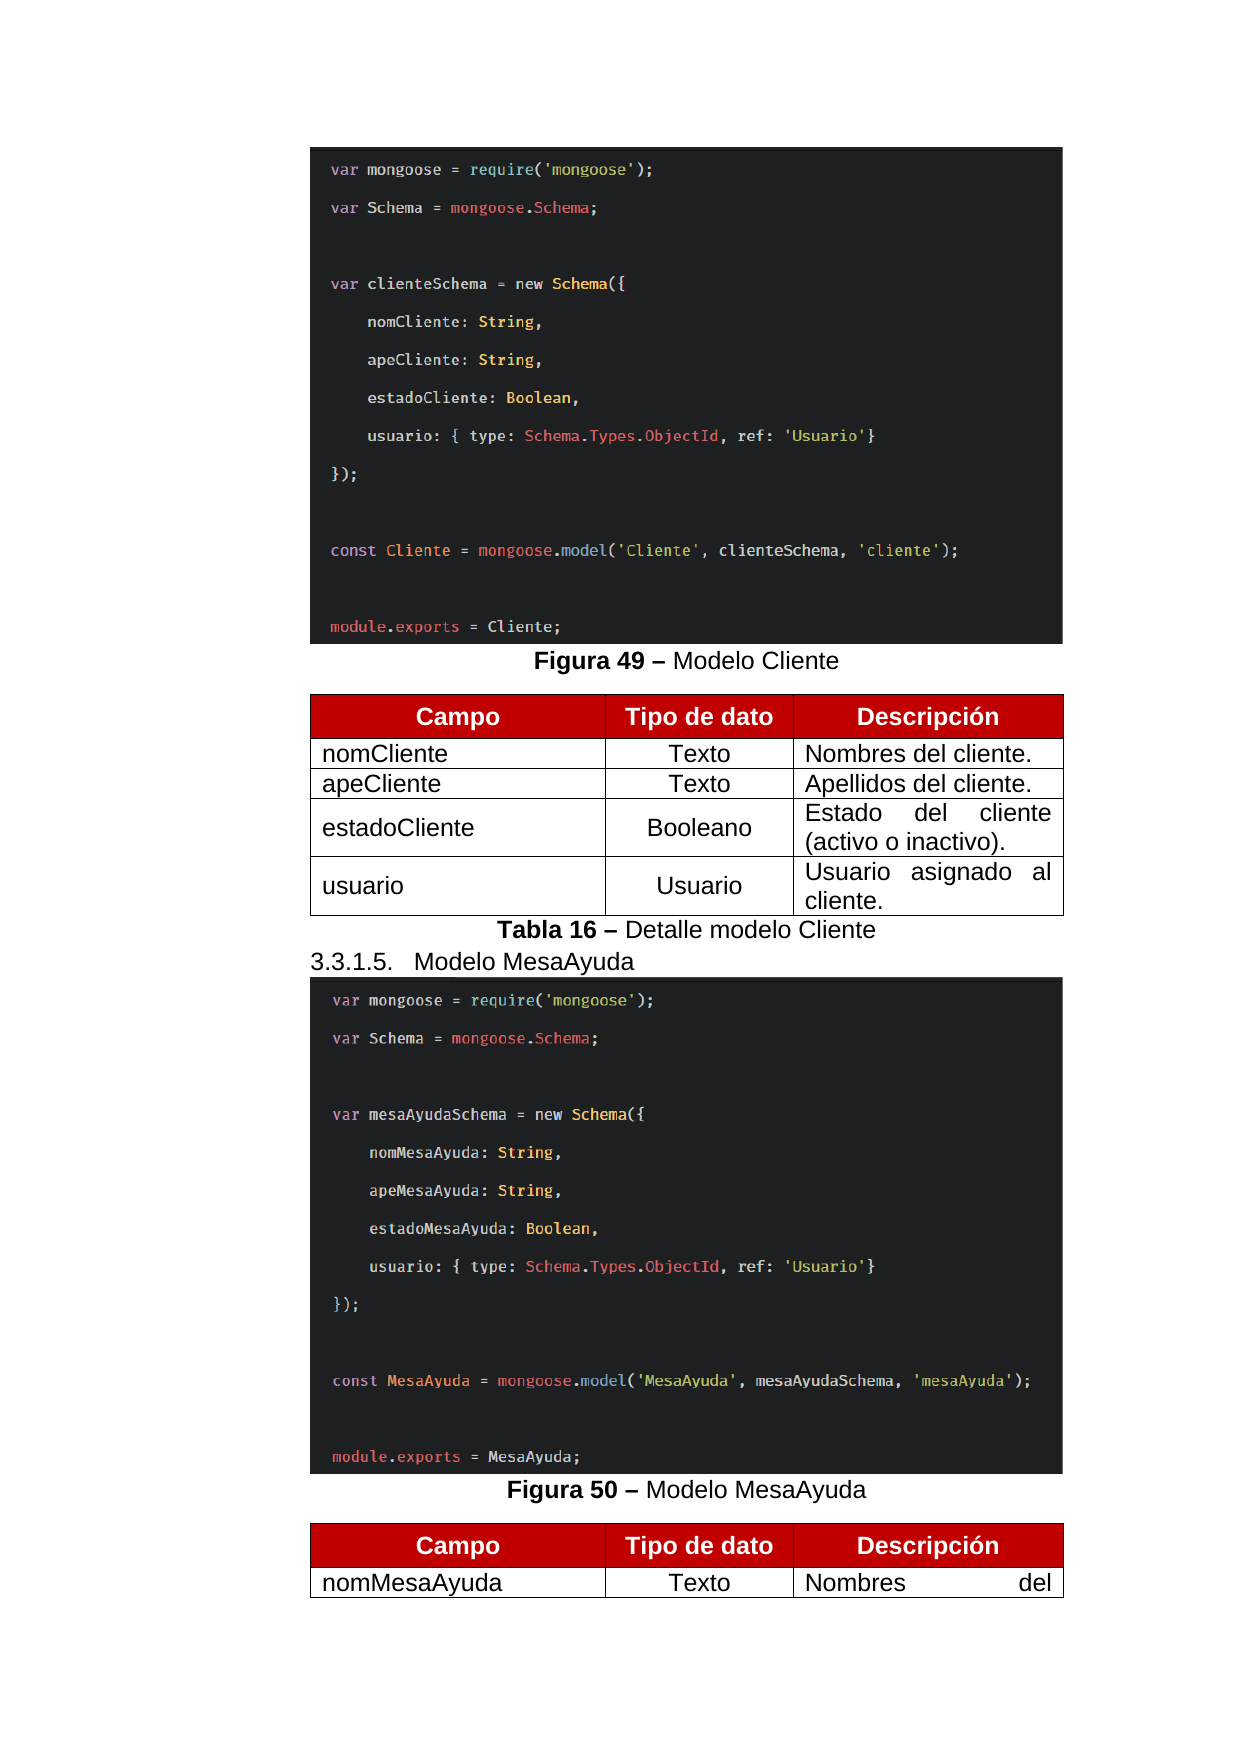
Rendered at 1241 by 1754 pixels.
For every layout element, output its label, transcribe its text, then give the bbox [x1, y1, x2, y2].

table_cell usuario [311, 857, 605, 914]
table_cell Usuario [606, 857, 793, 914]
table_cell Texto [606, 769, 793, 797]
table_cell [794, 1568, 1063, 1597]
table_cell estadoCliente [311, 799, 605, 856]
table_cell nomCliente [311, 739, 605, 768]
table_cell Apellidos del cliente. [794, 769, 1063, 797]
table_cell Nombres del cliente. [794, 739, 1063, 768]
list Tabla 16 – Detalle modelo Cliente [310, 916, 1063, 944]
table_header Campo [311, 695, 605, 738]
table_header Descripción [794, 695, 1063, 738]
table_header Campo [311, 1524, 605, 1567]
list Figura 49 – Modelo Cliente [310, 646, 1063, 675]
table_cell Texto [606, 739, 793, 768]
table_header Descripción [794, 1524, 1063, 1567]
table_cell Booleano [606, 799, 793, 856]
table_cell Estado del cliente (activo o inactivo). [794, 799, 1063, 856]
table_header Tipo de dato [606, 1524, 793, 1567]
picture [310, 147, 1063, 644]
table_cell Texto [606, 1568, 793, 1597]
list Modelo MesaAyuda [310, 947, 1063, 975]
table_cell apeCliente [311, 769, 605, 797]
table_cell nomMesaAyuda [311, 1568, 605, 1597]
table_header Tipo de dato [606, 695, 793, 738]
picture [310, 977, 1063, 1474]
list Figura 50 – Modelo MesaAyuda [310, 1475, 1063, 1504]
table_cell Usuario asignado al cliente. [794, 857, 1063, 914]
